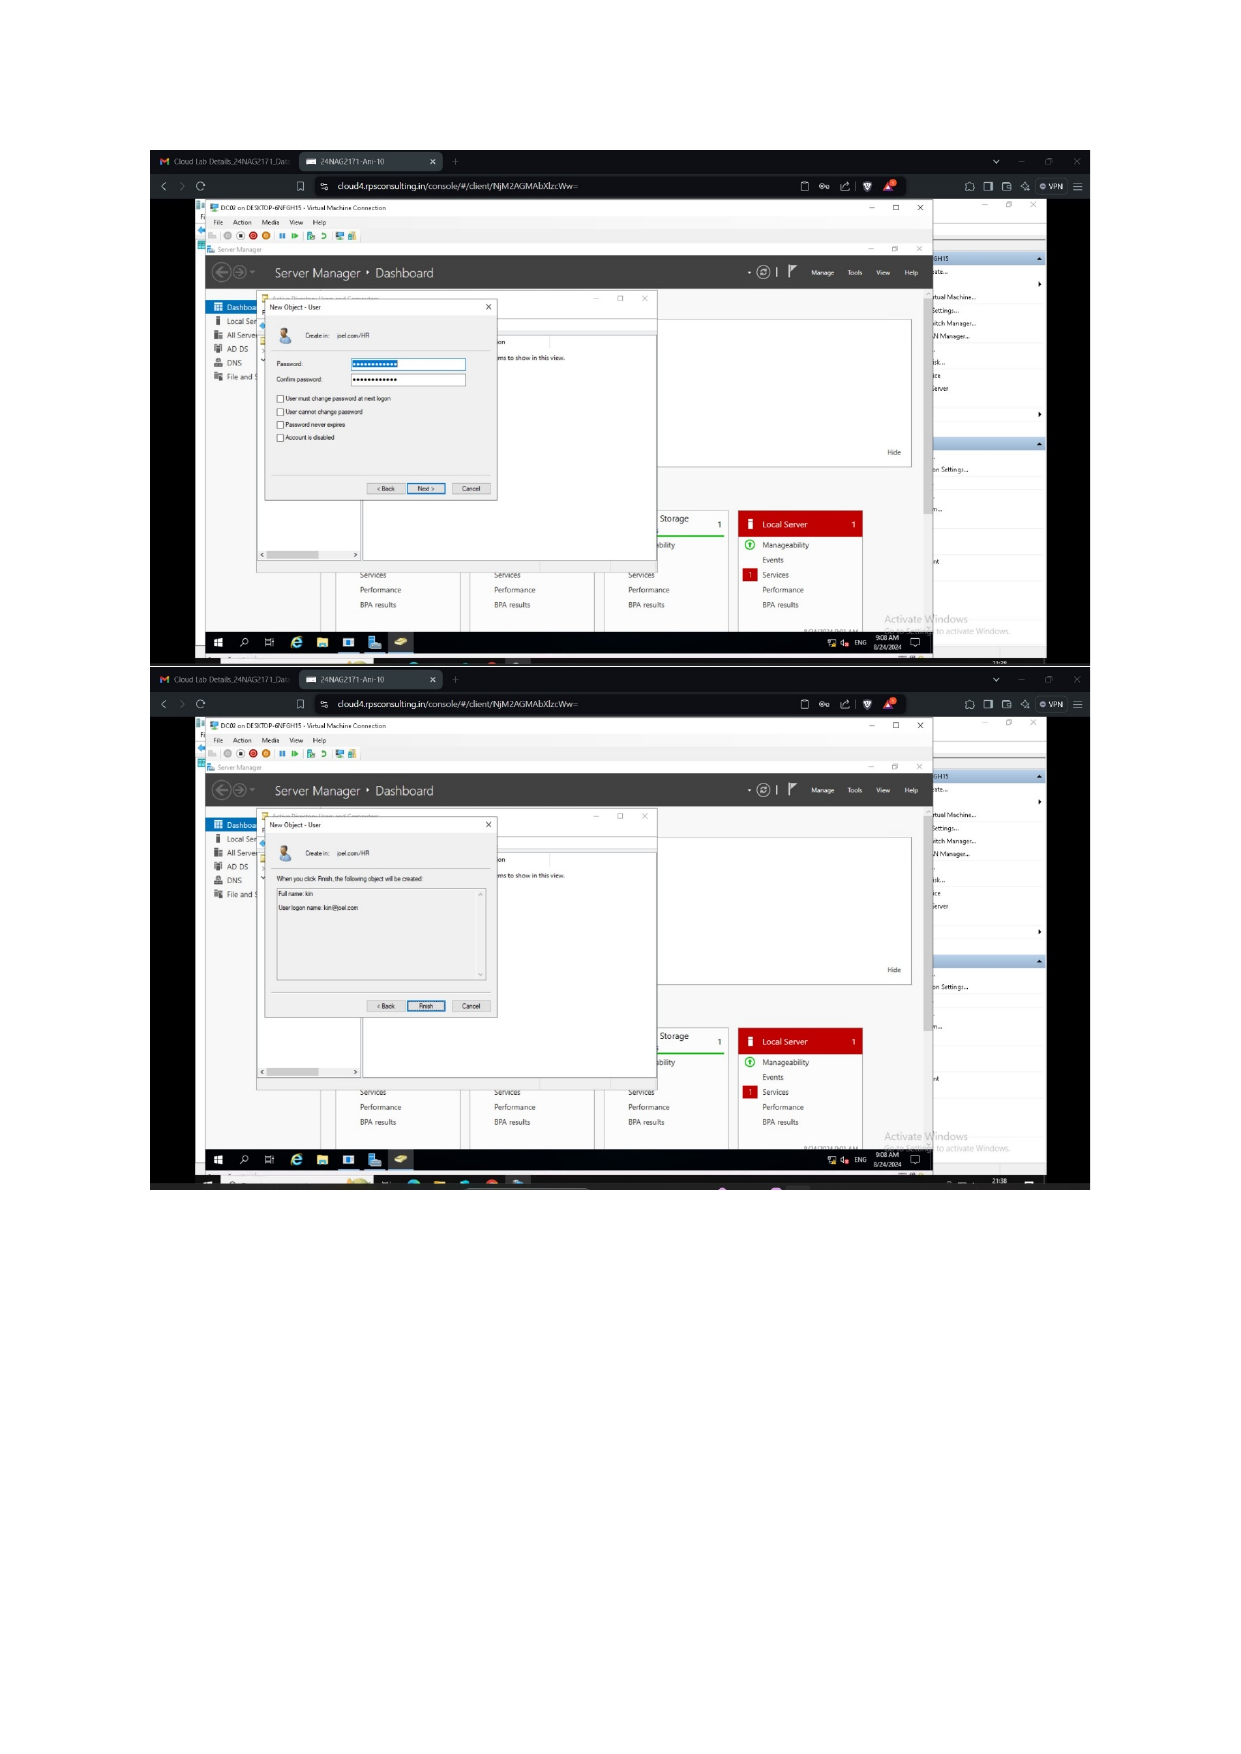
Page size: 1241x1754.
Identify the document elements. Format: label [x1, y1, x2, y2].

picture [150, 667, 1091, 1190]
picture [150, 150, 1091, 666]
